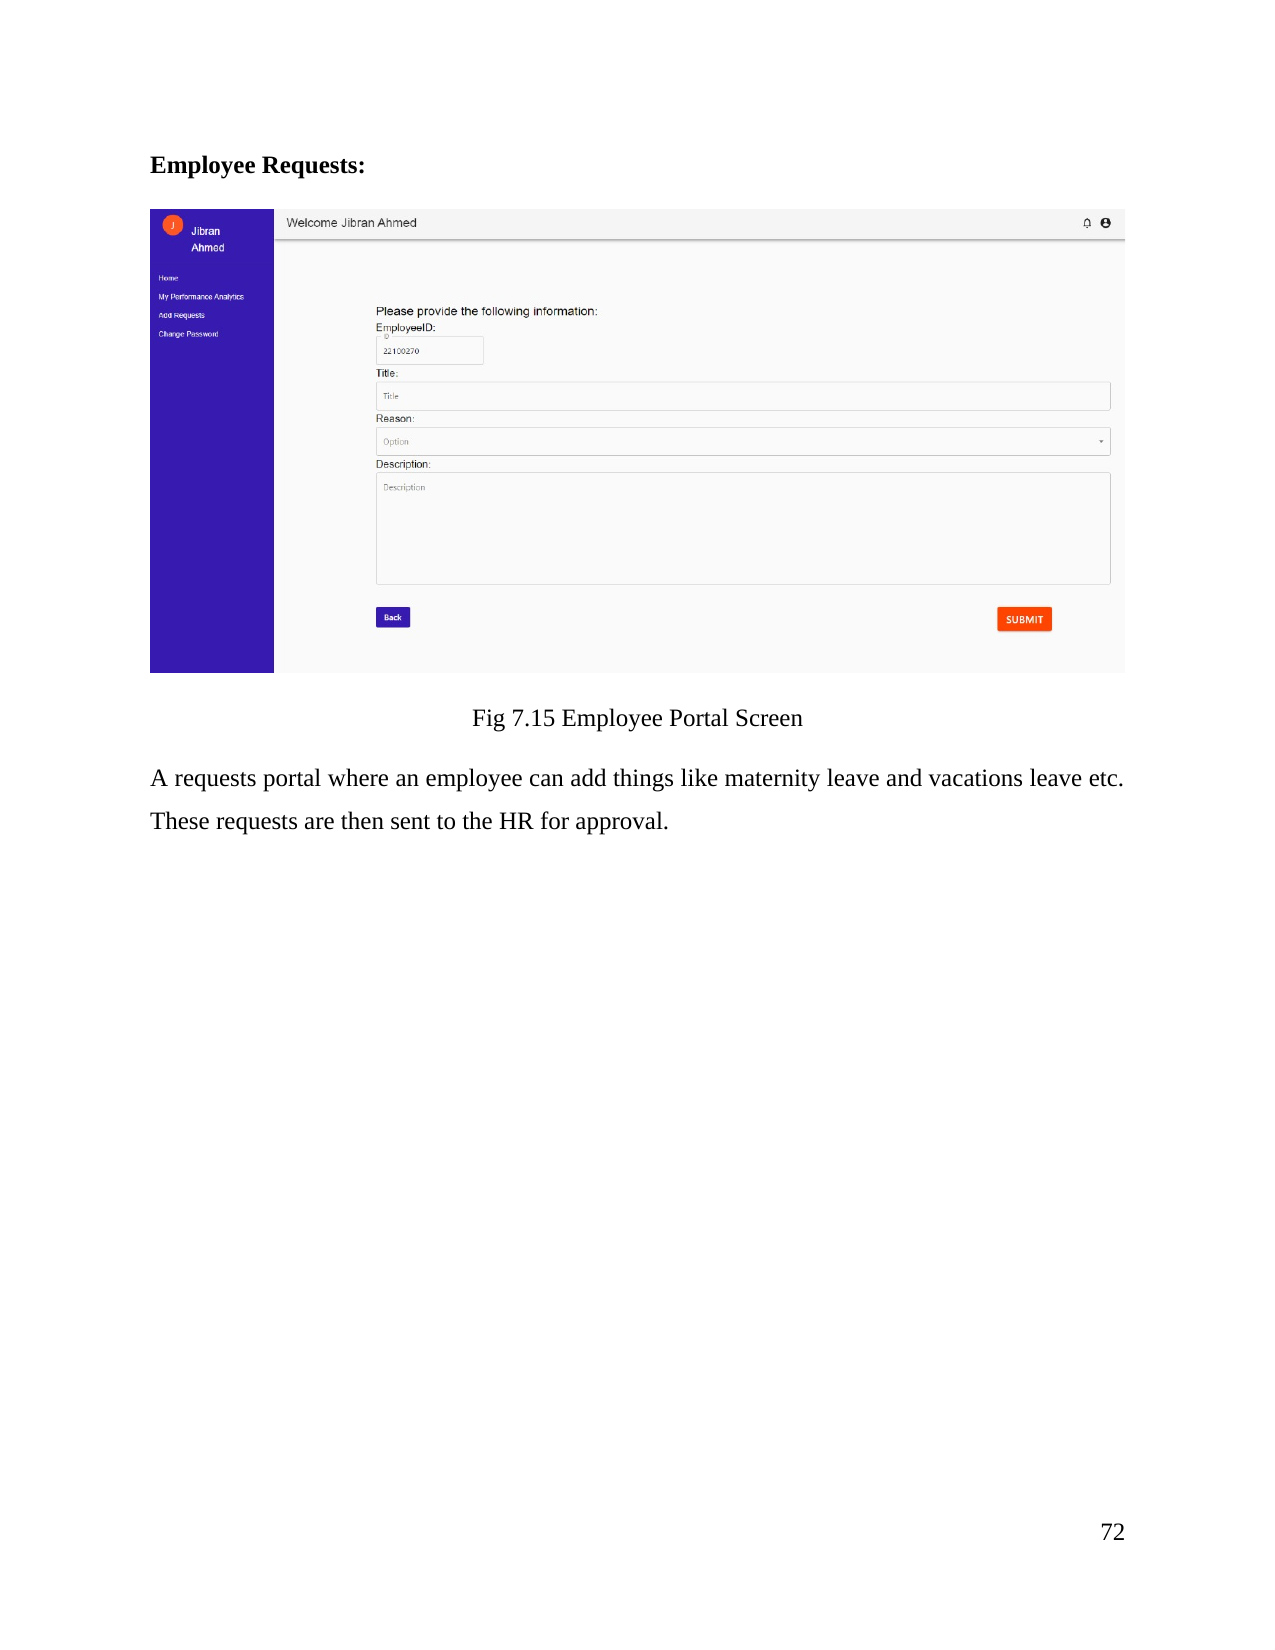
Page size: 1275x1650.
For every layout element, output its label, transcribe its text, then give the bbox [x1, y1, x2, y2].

picture [150, 209, 1125, 673]
text Employee Requests: [150, 150, 1125, 179]
text A requests portal where an employee can add things like maternity leave and vacations leave etc. These requests are then sent to the HR for approval. [150, 763, 1125, 835]
text Fig 7.15 Employee Portal Screen [150, 703, 1125, 732]
